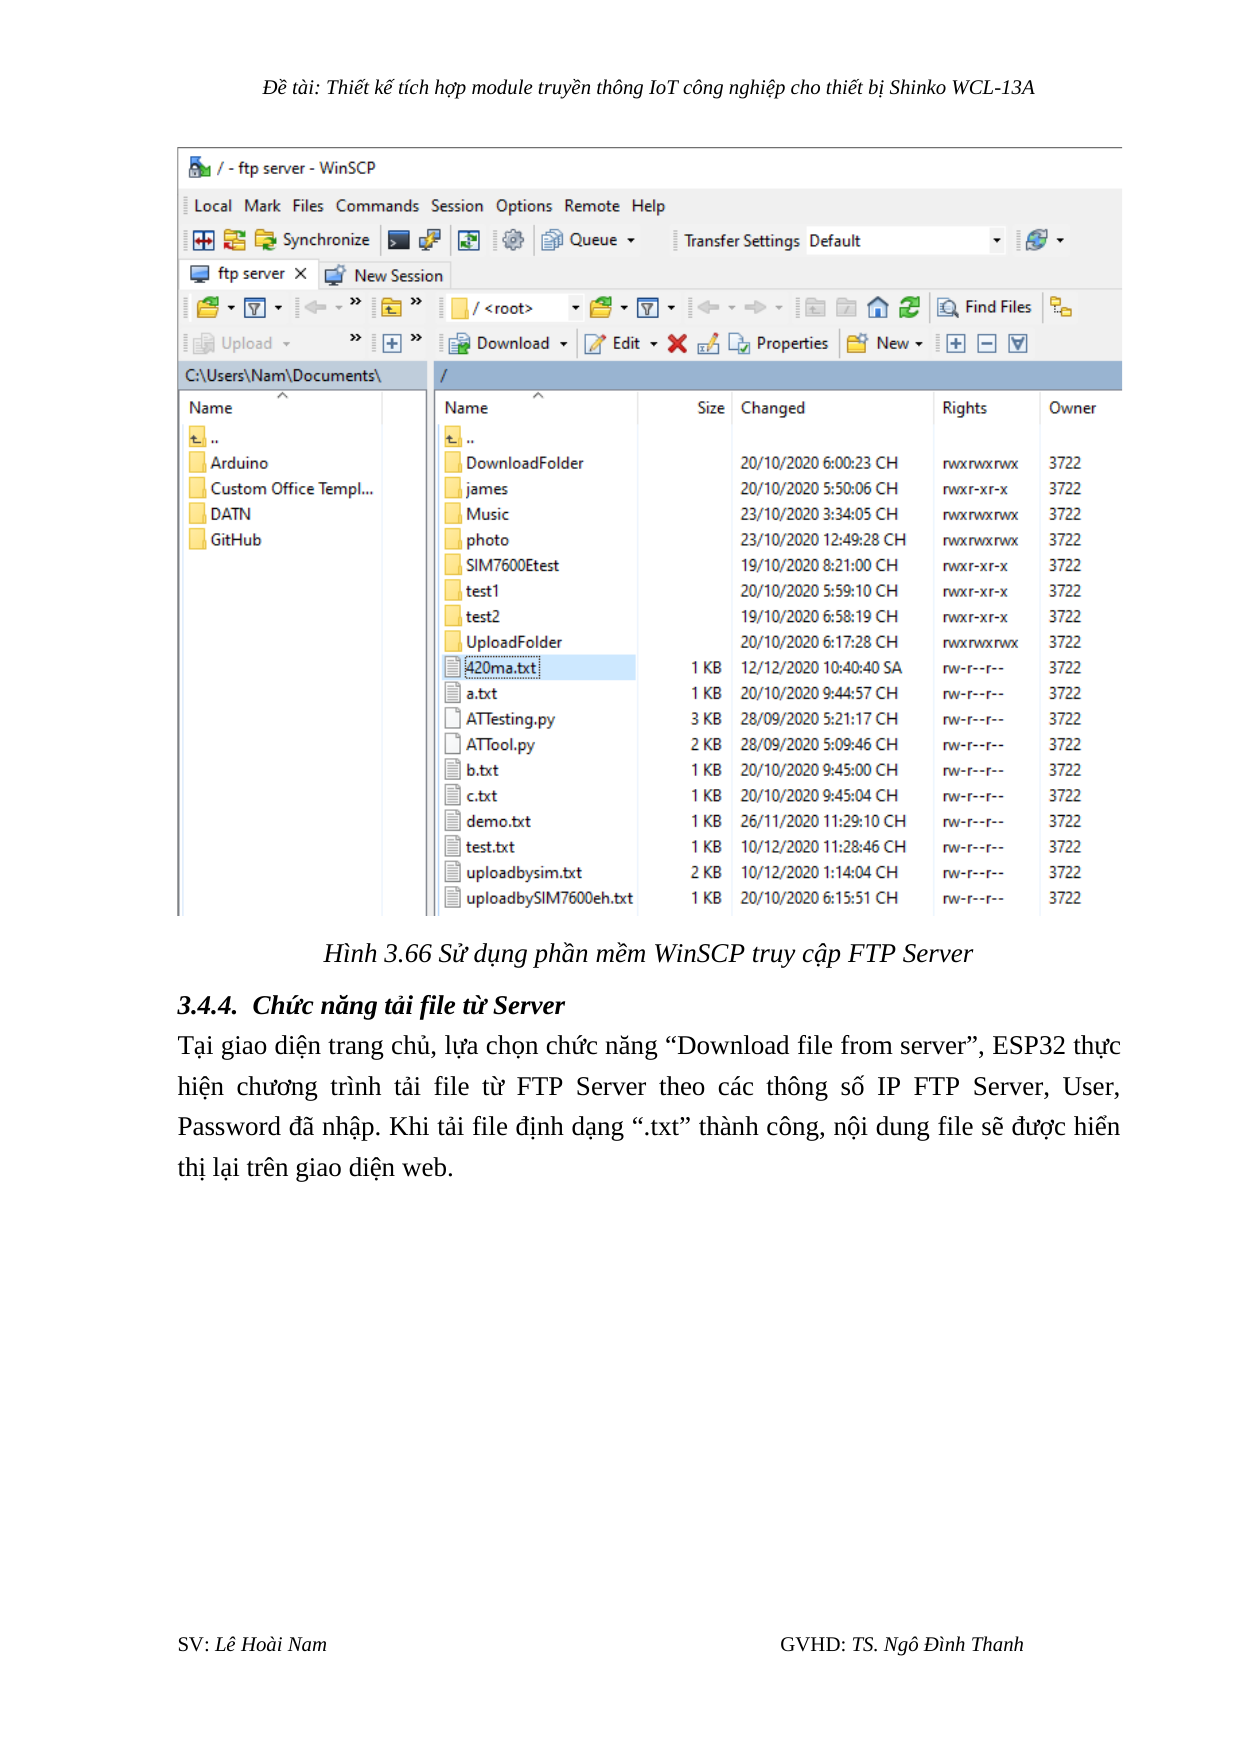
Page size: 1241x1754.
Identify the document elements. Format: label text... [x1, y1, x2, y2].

subtitle Chức năng tải file từ Server [177, 989, 1122, 1020]
picture [177, 147, 1123, 916]
text Tại giao diện trang chủ, lựa chọn chức năng “Download file from server”, ESP32 thực hiện chương trình tải file từ FTP Server theo các thông số IP FTP Server, User, Password đã nhập. Khi tải file định dạng “.txt” thành công, nội dung file sẽ được hiển thị lại trên giao diện web. [177, 1029, 1122, 1182]
